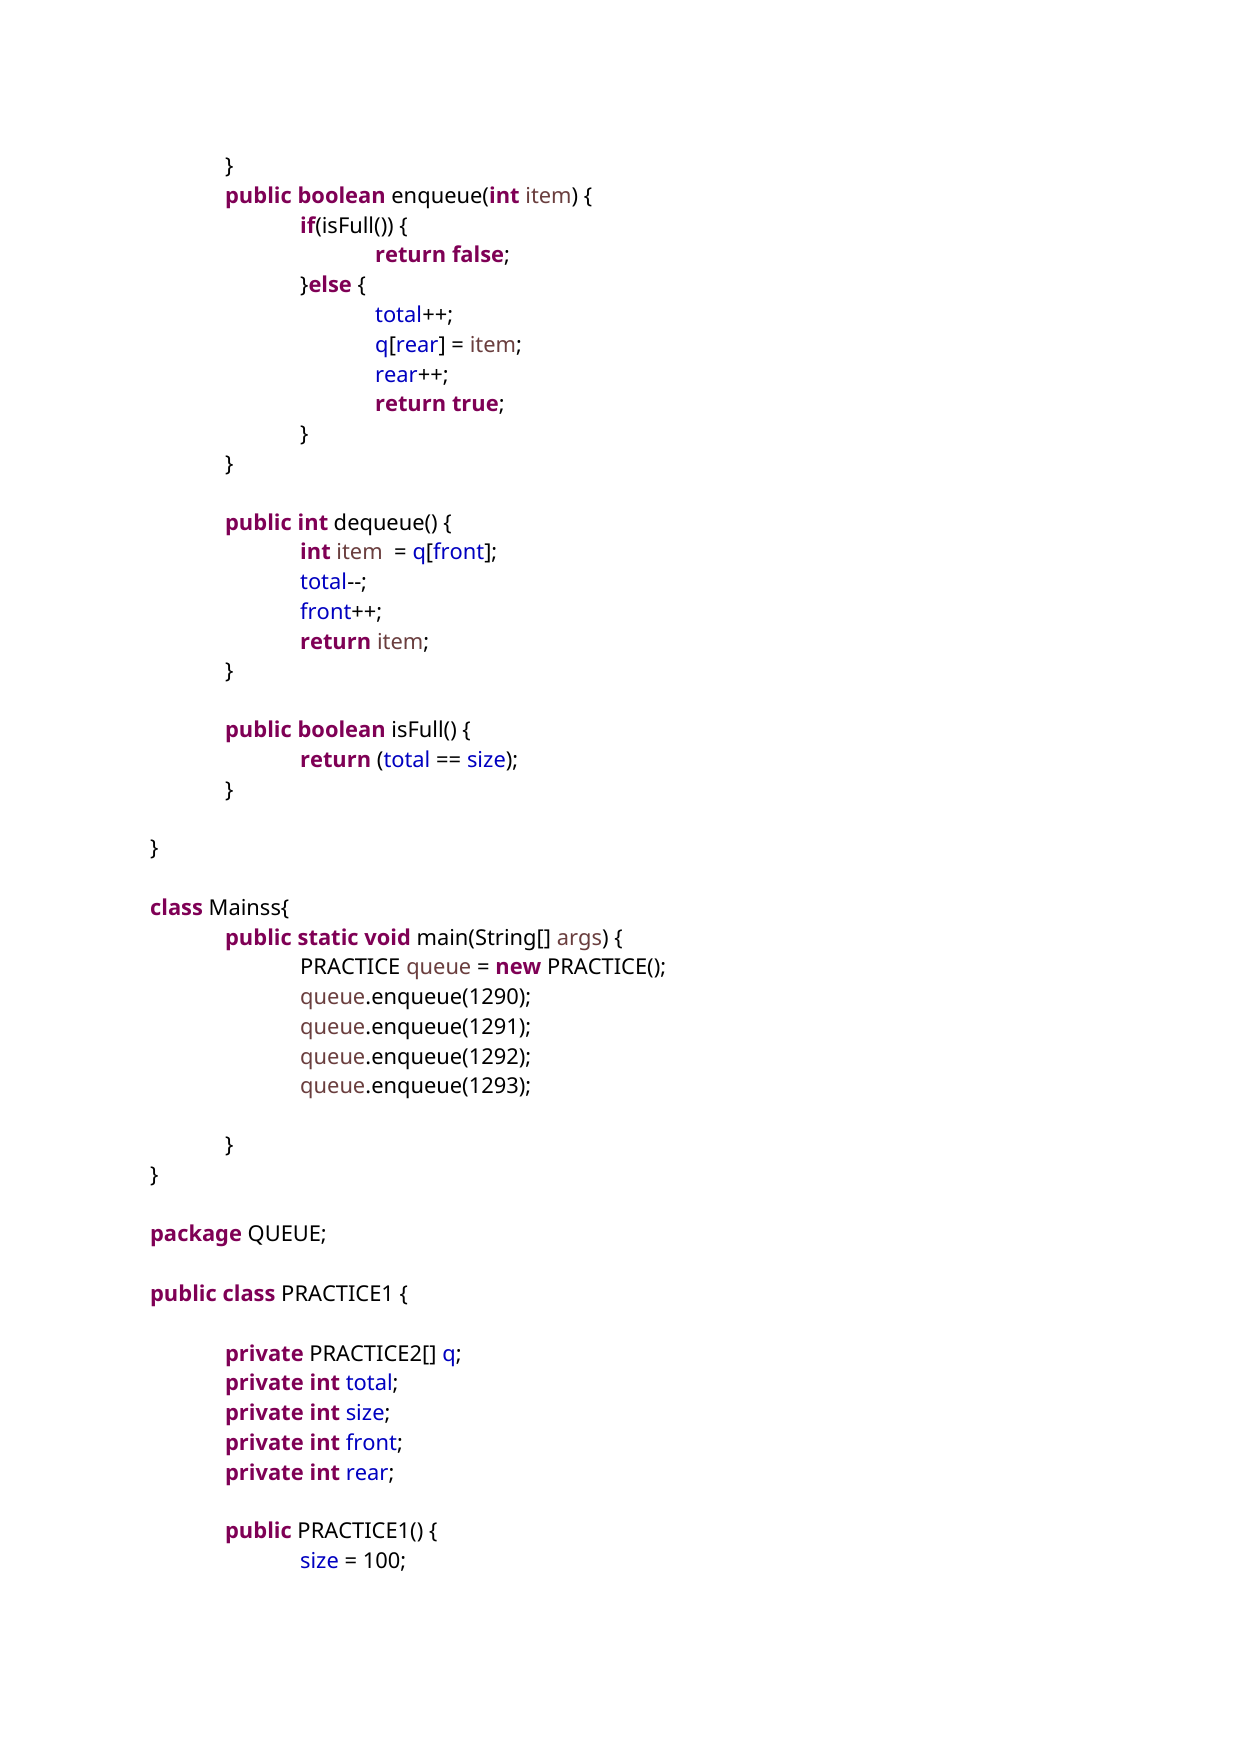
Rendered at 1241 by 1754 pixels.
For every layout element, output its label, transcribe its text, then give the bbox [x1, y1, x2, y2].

text total++; [150, 299, 1090, 329]
text private int rear; [150, 1457, 1090, 1486]
text } [150, 1129, 1090, 1159]
text package QUEUE; [150, 1218, 1090, 1248]
text } [150, 655, 1090, 685]
text } [150, 1159, 1090, 1188]
text queue.enqueue(1293); [150, 1070, 1090, 1100]
text q[rear] = item; [150, 329, 1090, 358]
text public boolean enqueue(int item) { [150, 180, 1090, 209]
text public class PRACTICE1 { [150, 1278, 1090, 1308]
text return (total == size); [150, 744, 1090, 773]
text } [150, 448, 1090, 478]
text } [150, 832, 1090, 862]
text } [150, 418, 1090, 448]
text size = 100; [150, 1545, 1090, 1575]
text private int size; [150, 1397, 1090, 1427]
text private int total; [150, 1367, 1090, 1397]
text return true; [150, 388, 1090, 418]
text int item = q[front]; [150, 536, 1090, 566]
text public PRACTICE1() { [150, 1515, 1090, 1545]
text if(isFull()) { [150, 209, 1090, 239]
text return false; [150, 239, 1090, 269]
text } [150, 150, 1090, 180]
text private PRACTICE2[] q; [150, 1337, 1090, 1367]
text PRACTICE queue = new PRACTICE(); [150, 951, 1090, 981]
text class Mainss{ [150, 892, 1090, 921]
text queue.enqueue(1290); [150, 981, 1090, 1011]
text return item; [150, 626, 1090, 655]
text public int dequeue() { [150, 506, 1090, 536]
text private int front; [150, 1427, 1090, 1457]
text front++; [150, 596, 1090, 626]
text public static void main(String[] args) { [150, 921, 1090, 951]
text total--; [150, 566, 1090, 596]
text queue.enqueue(1291); [150, 1011, 1090, 1041]
text public boolean isFull() { [150, 714, 1090, 744]
text }else { [150, 269, 1090, 299]
text queue.enqueue(1292); [150, 1041, 1090, 1070]
text } [150, 773, 1090, 803]
text rear++; [150, 358, 1090, 388]
